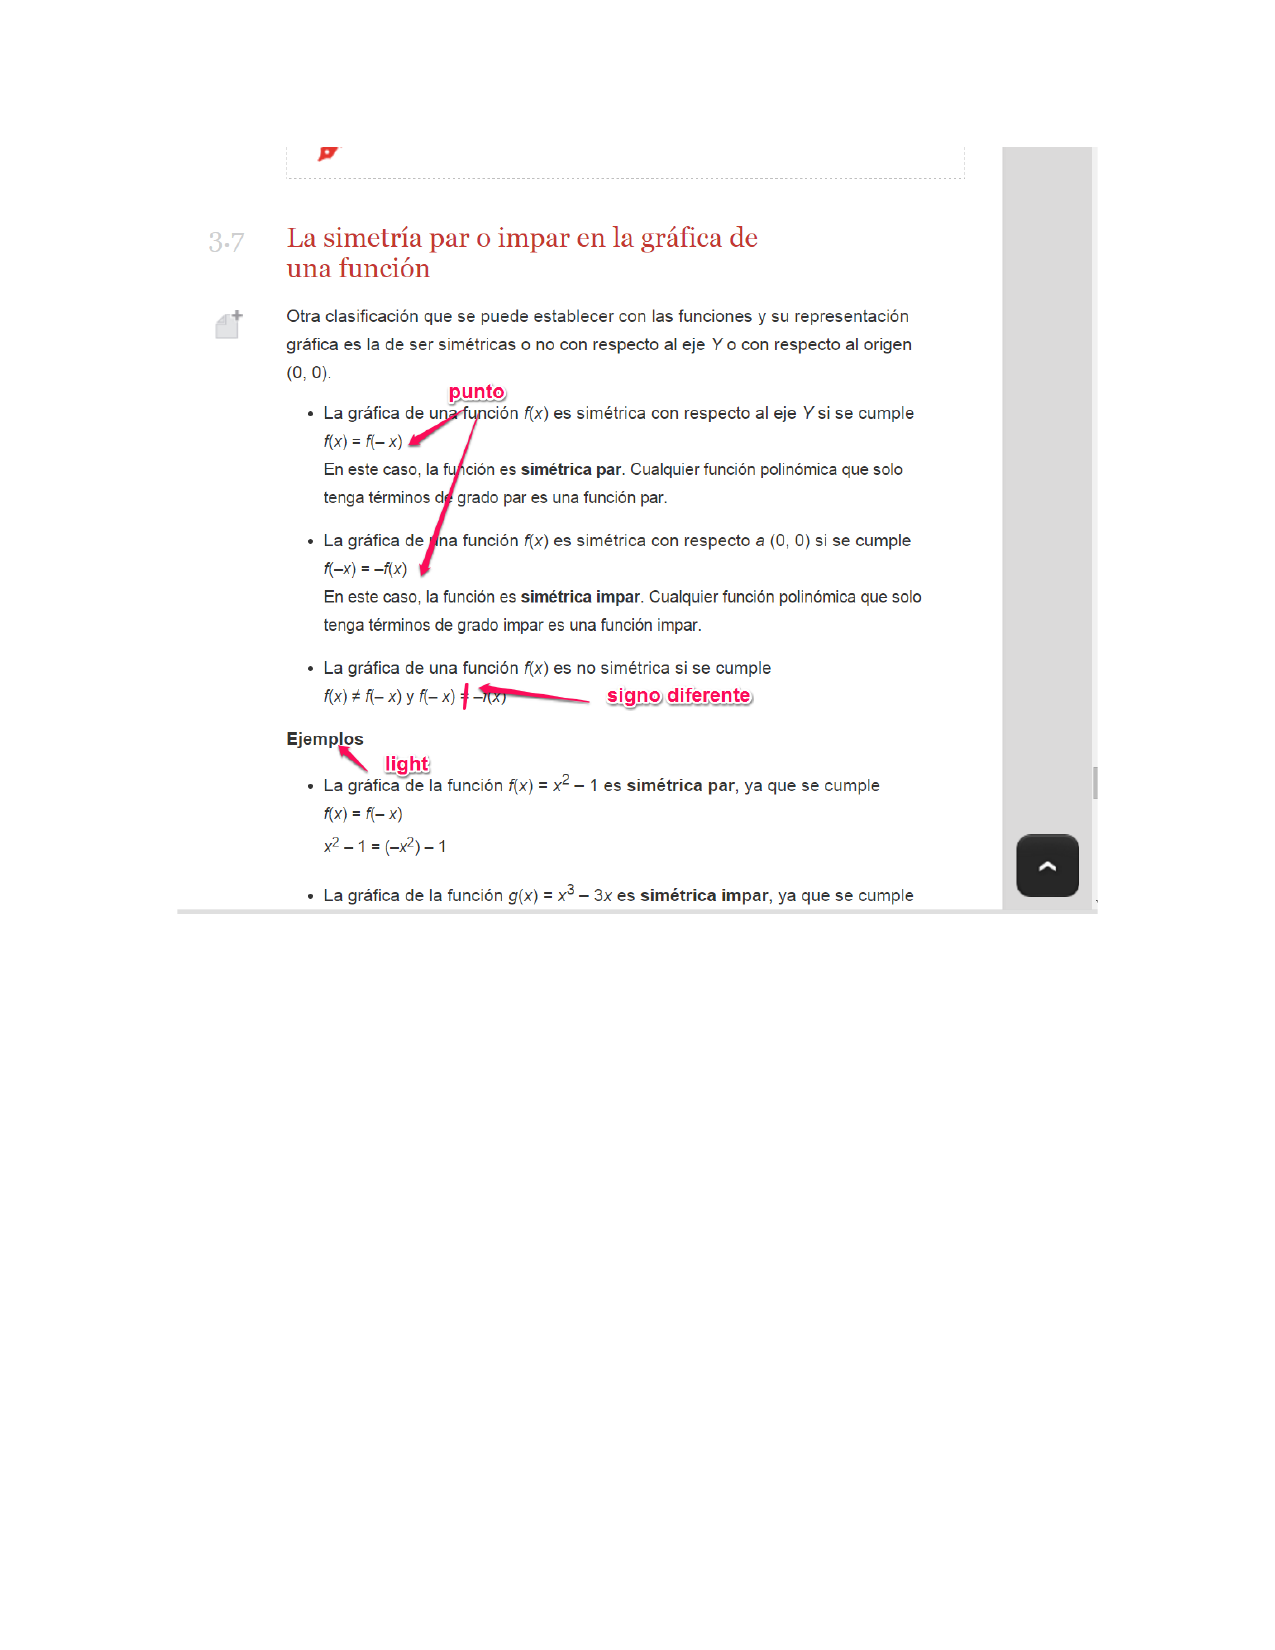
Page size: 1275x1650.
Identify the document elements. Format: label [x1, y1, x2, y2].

picture [177, 147, 1098, 914]
